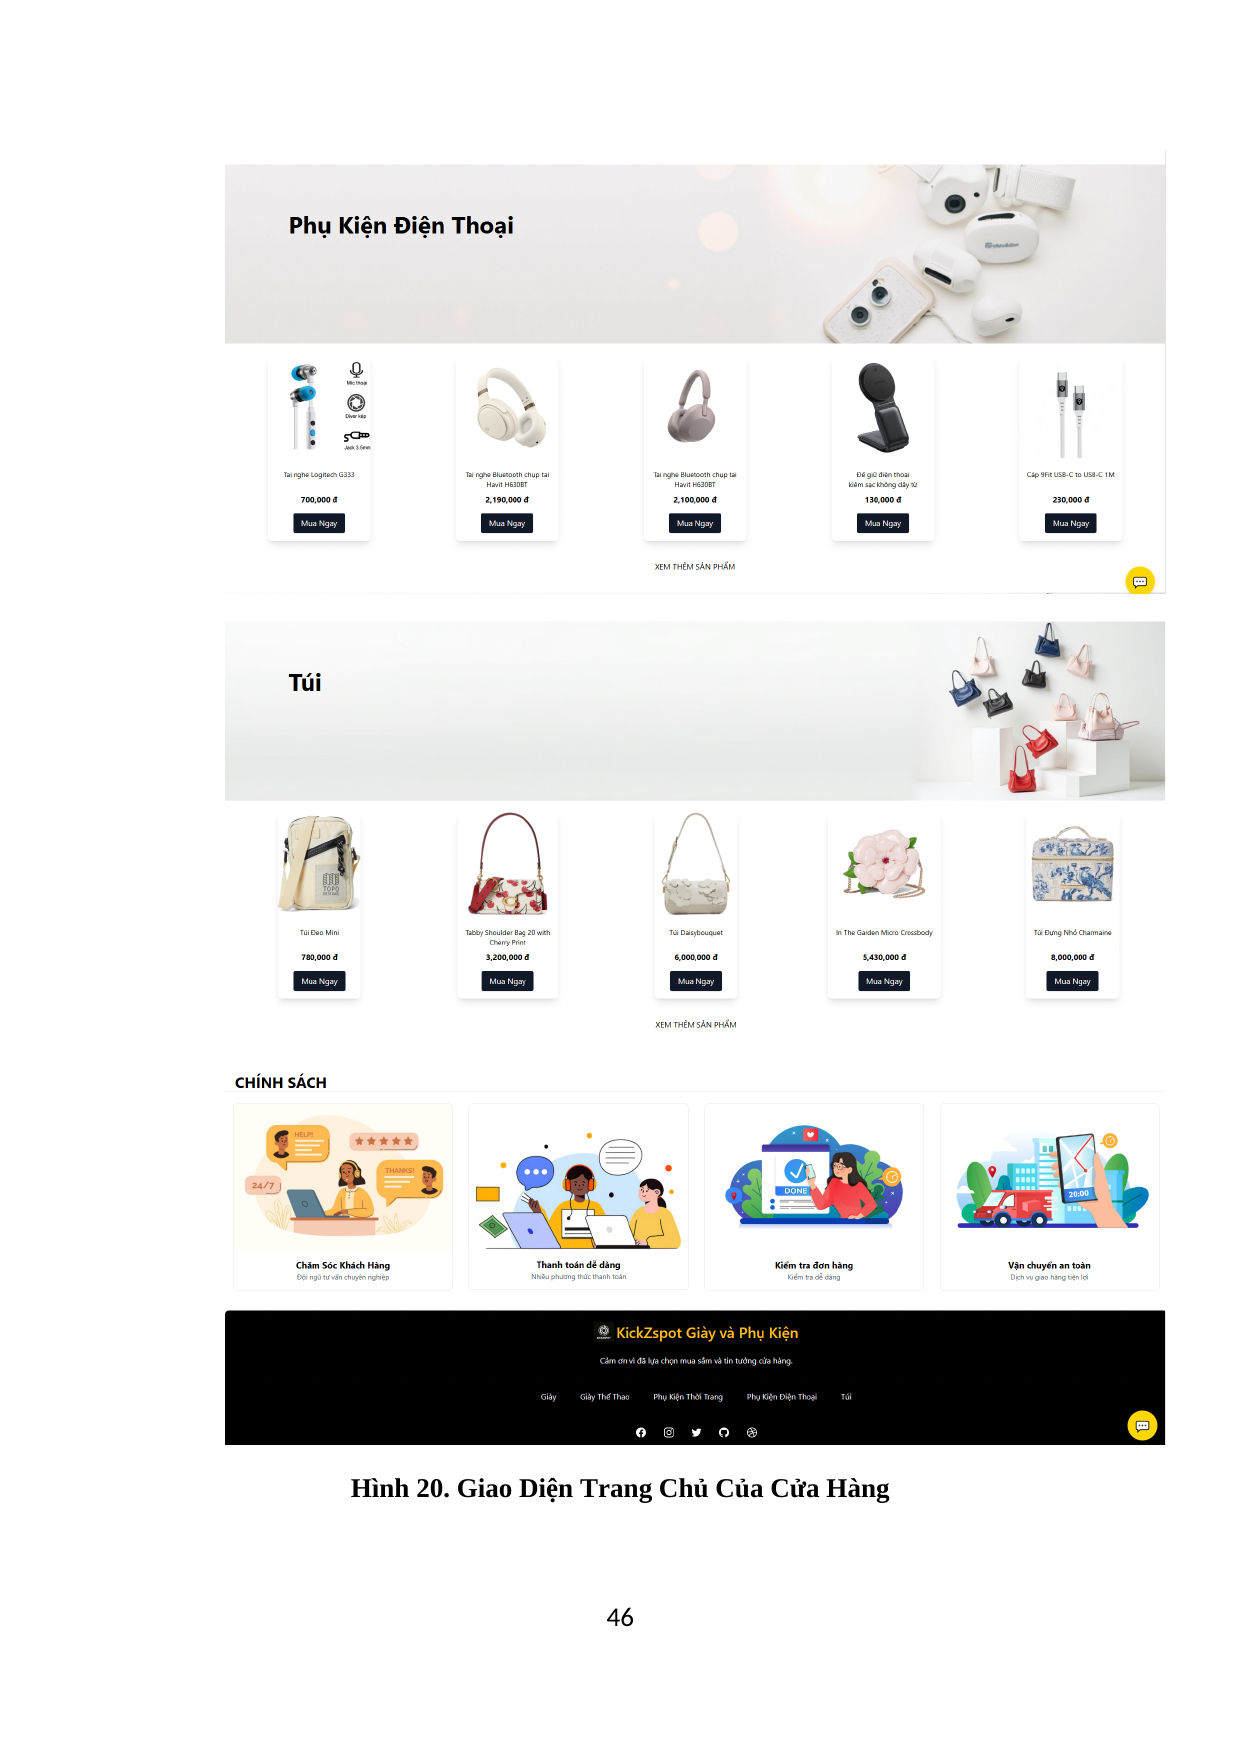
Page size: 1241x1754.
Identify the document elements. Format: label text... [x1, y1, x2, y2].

text Hình 20. Giao Diện Trang Chủ Của Cửa Hàng [150, 1472, 1090, 1503]
picture [225, 1061, 1166, 1445]
picture [225, 609, 1166, 1040]
picture [225, 150, 1166, 594]
